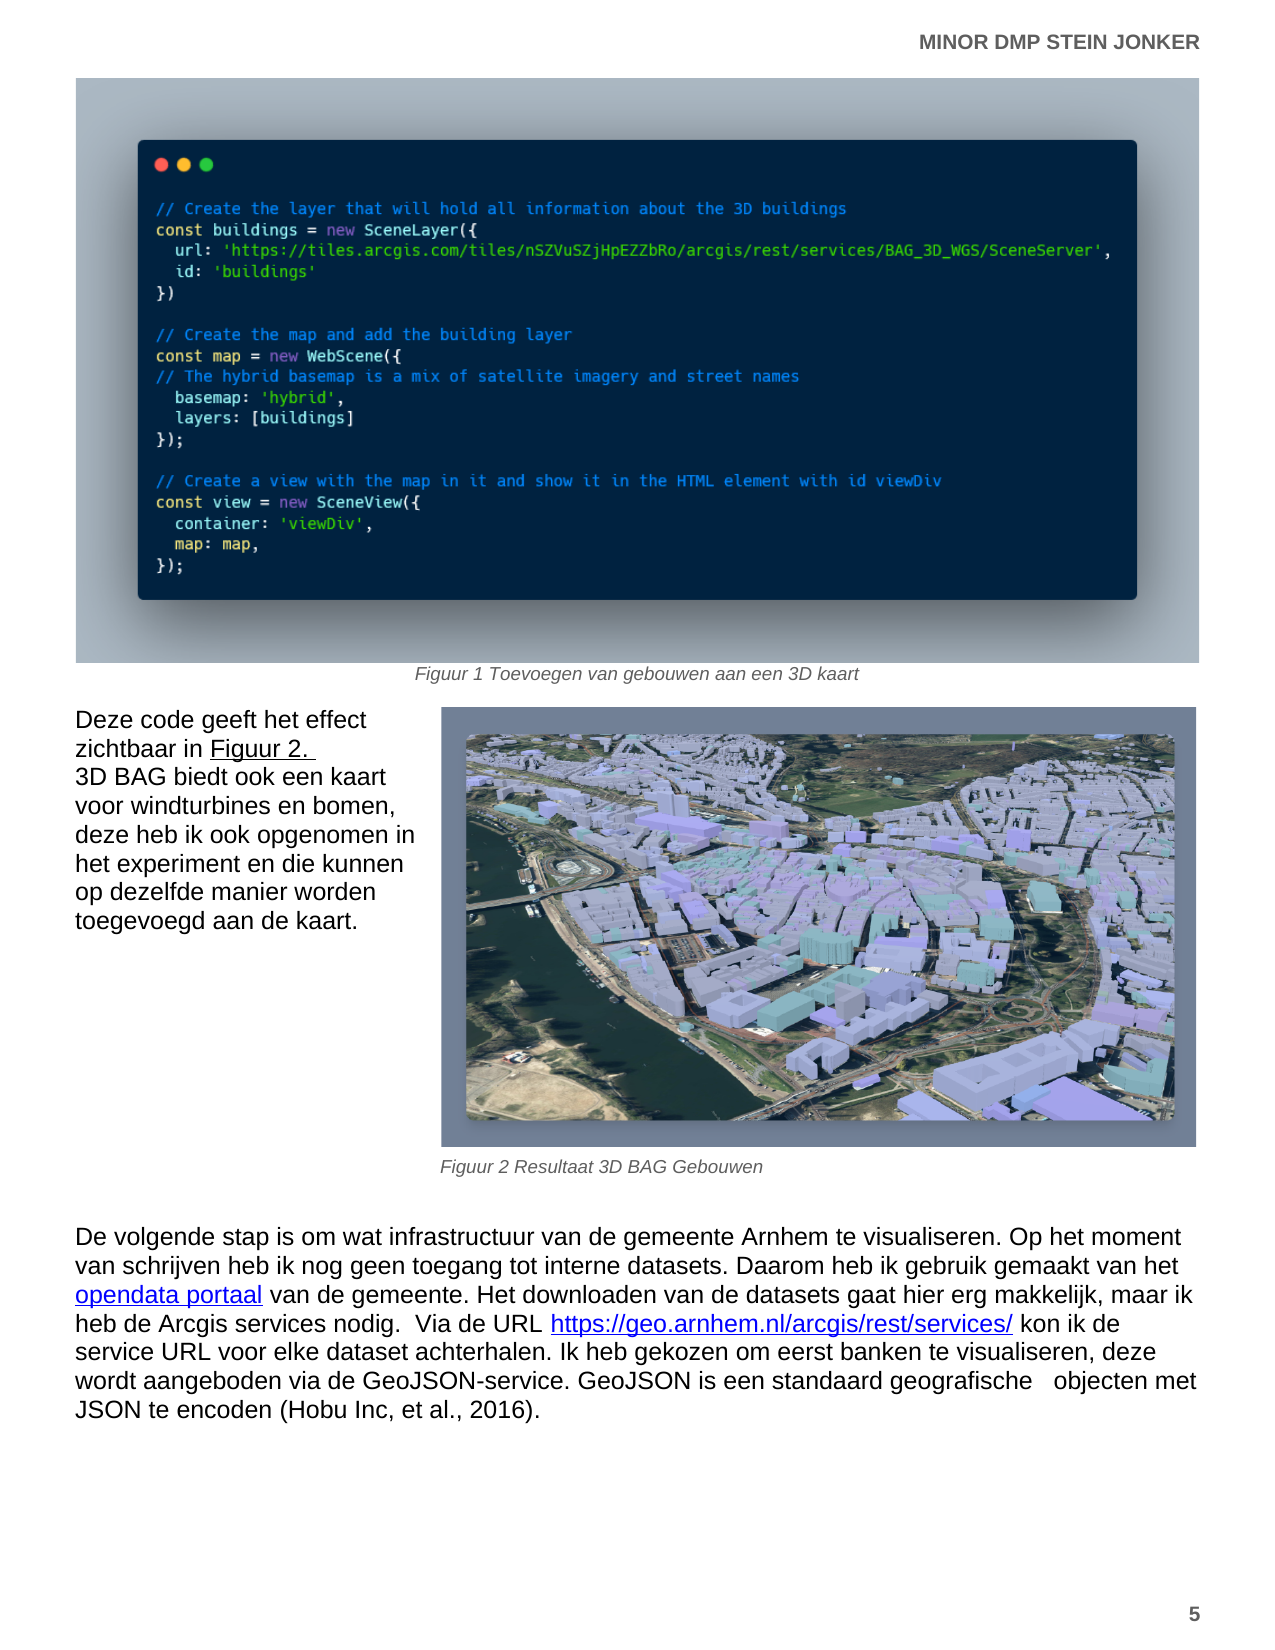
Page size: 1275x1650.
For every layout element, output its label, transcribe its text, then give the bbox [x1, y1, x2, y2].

text Deze code geeft het effect zichtbaar in Figuur 2. [75, 705, 1200, 762]
text 3D BAG biedt ook een kaart voor windturbines en bomen, deze heb ik ook opgenomen in het experiment en die kunnen op dezelfde manier worden toegevoegd aan de kaart. [75, 762, 439, 935]
picture [75, 78, 1200, 663]
text De volgende stap is om wat infrastructuur van de gemeente Arnhem te visualiseren. Op het moment van schrijven heb ik nog geen toegang tot interne datasets. Daarom heb ik gebruik gemaakt van het opendata portaal van de gemeente. Het downloaden van de datasets gaat hier erg makkelijk, maar ik heb de Arcgis services nodig. Via de URL https://geo.arnhem.nl/arcgis/rest/services/ kon ik de service URL voor elke dataset achterhalen. Ik heb gekozen om eerst banken te visualiseren, deze wordt aangeboden via de GeoJSON-service. GeoJSON is een standaard geografische objecten met JSON te encoden . [75, 1222, 1200, 1423]
text Figuur 1 Toevoegen van gebouwen aan een 3D kaart [75, 663, 1200, 684]
picture [439, 707, 1196, 1146]
